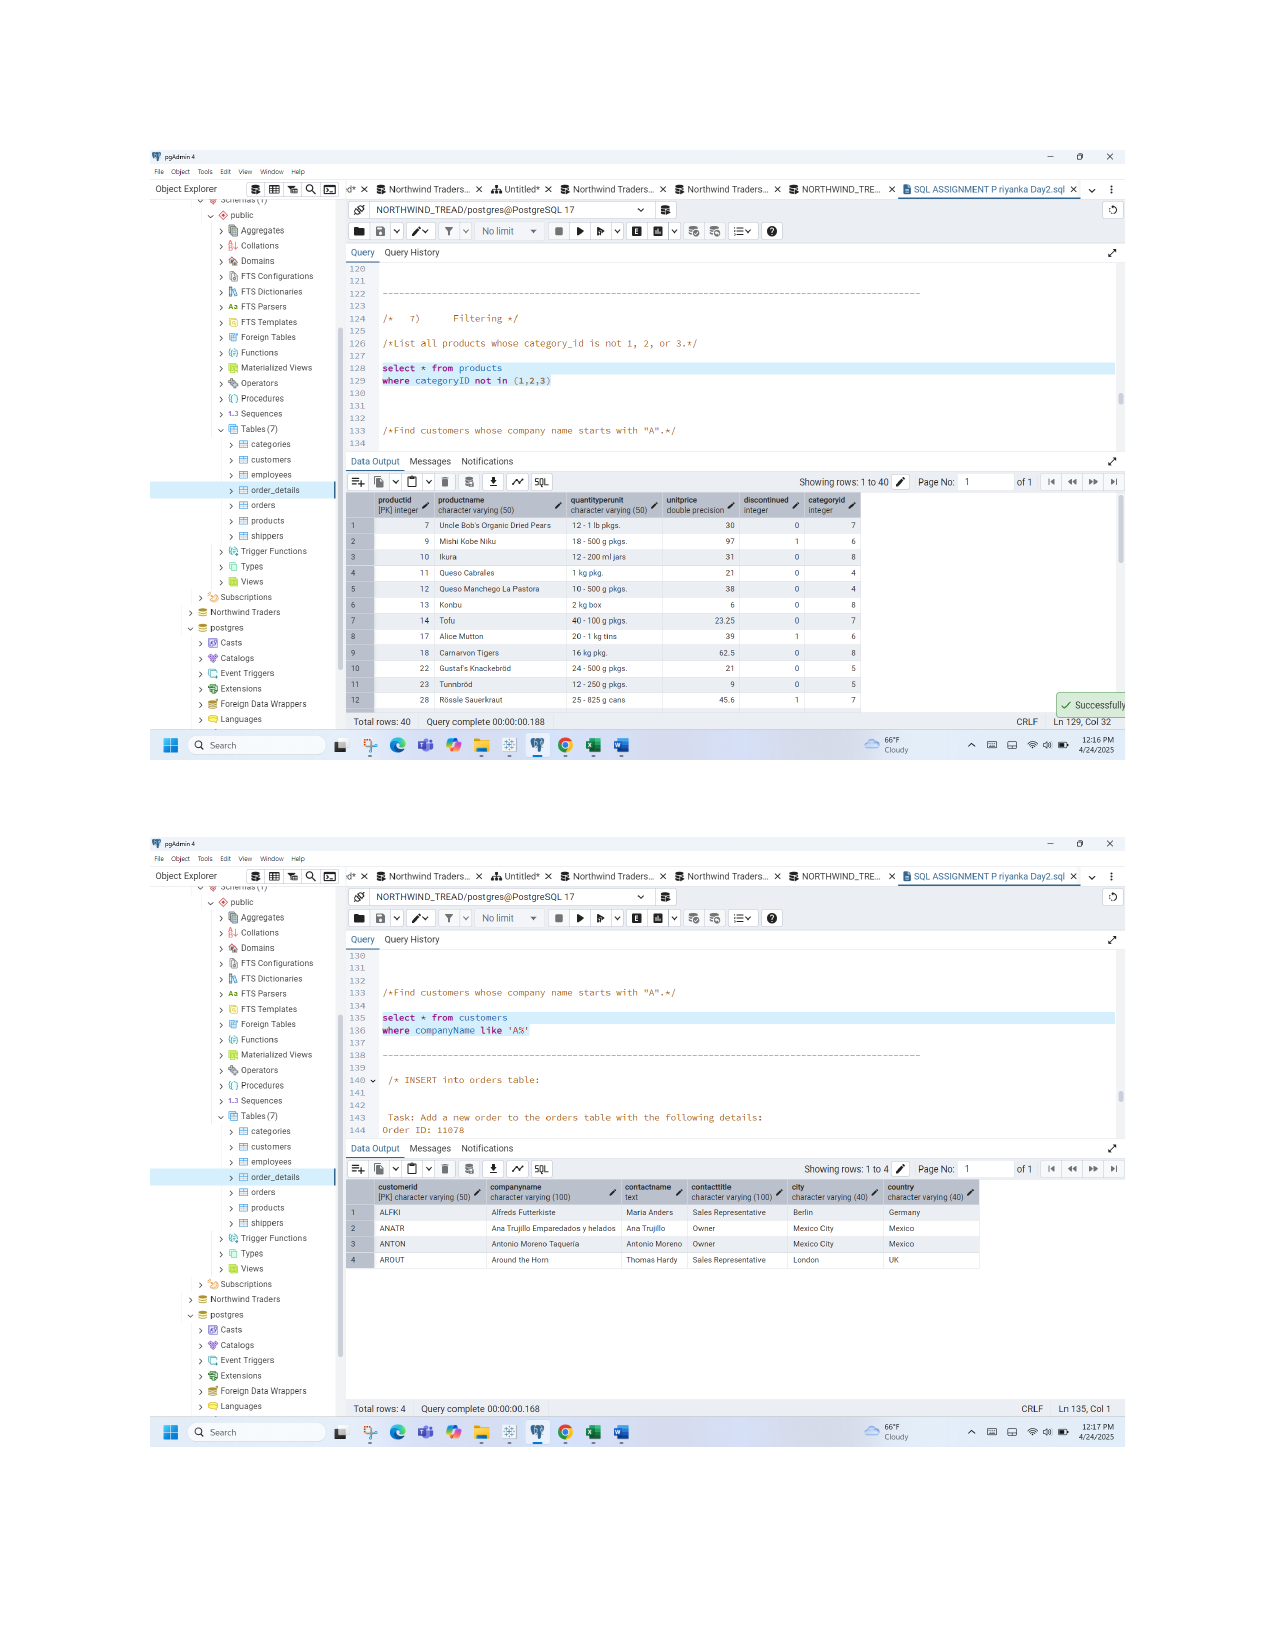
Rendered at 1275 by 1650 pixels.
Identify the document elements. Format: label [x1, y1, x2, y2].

picture [150, 837, 1125, 1447]
picture [150, 150, 1125, 760]
